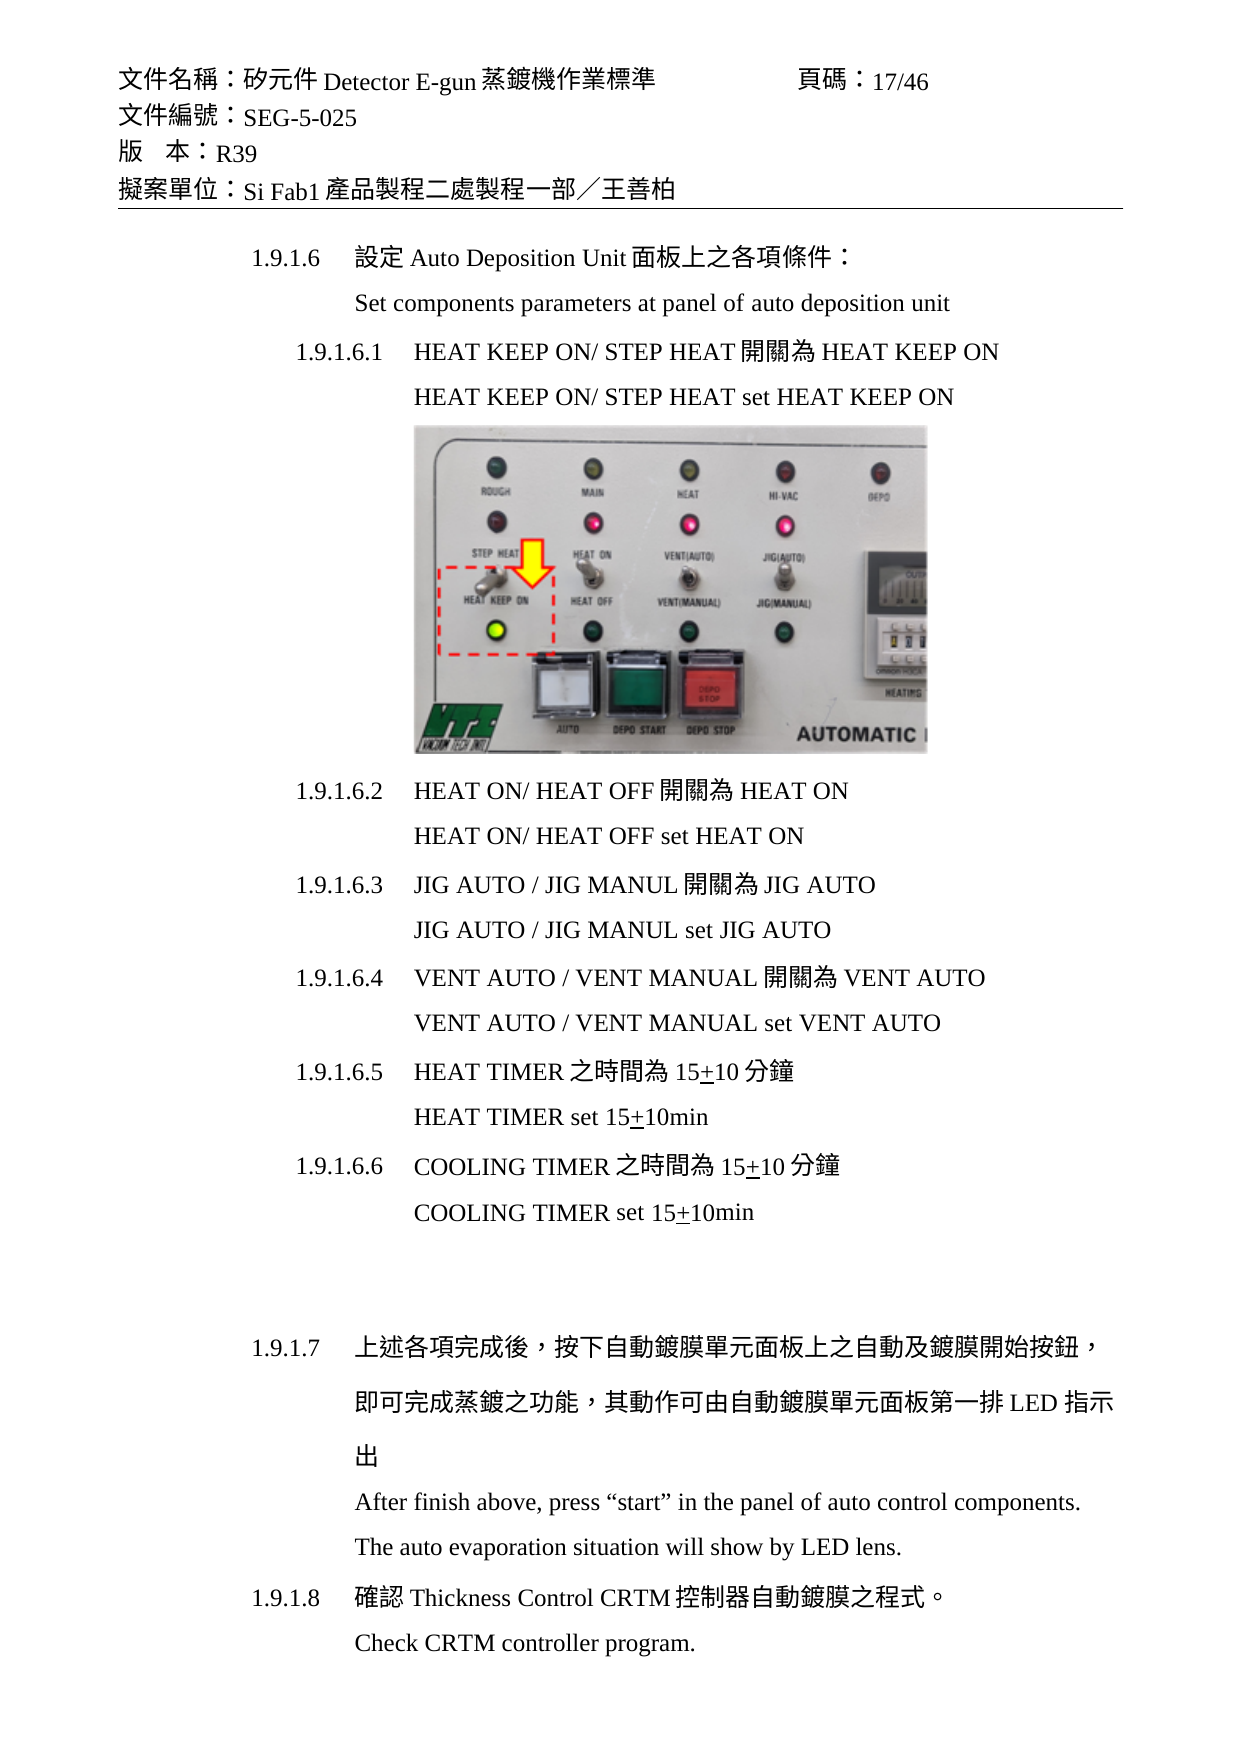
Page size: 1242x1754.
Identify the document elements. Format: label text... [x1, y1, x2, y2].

list VENT AUTO / VENT MANUAL開關為VENT AUTO VENT AUTO / VENT MANUAL set VENT AUTO [295, 958, 1123, 1037]
list HEAT ON/ HEAT OFF開關為HEAT ON HEAT ON/ HEAT OFF set HEAT ON [295, 770, 1123, 850]
picture [413, 425, 928, 754]
list JIG AUTO / JIG MANUL開關為JIG AUTO JIG AUTO / JIG MANUL set JIG AUTO [295, 864, 1123, 943]
list HEAT TIMER之時間為15+10分鐘 HEAT TIMER set 15+10min [295, 1052, 1123, 1131]
list HEAT KEEP ON/ STEP HEAT開關為 HEAT KEEP ON HEAT KEEP ON/ STEP HEAT set HEAT KEEP ON [295, 332, 1123, 411]
list COOLING TIMER之時間為15+10分鐘 COOLING TIMER set 15+10min [295, 1145, 1123, 1226]
list 設定Auto Deposition Unit面板上之各項條件： Set components parameters at panel of auto deposition unit [251, 238, 1123, 317]
list 上述各項完成後，按下自動鍍膜單元面板上之自動及鍍膜開始按鈕，即可完成蒸鍍之功能，其動作可由自動鍍膜單元面板第一排LED 指示出 After finish above, press “start” in the panel of auto control components. The auto evaporation situation will show by LED lens. [251, 1328, 1123, 1562]
list 確認Thickness Control CRTM控制器自動鍍膜之程式。 Check CRTM controller program. [251, 1577, 1123, 1656]
